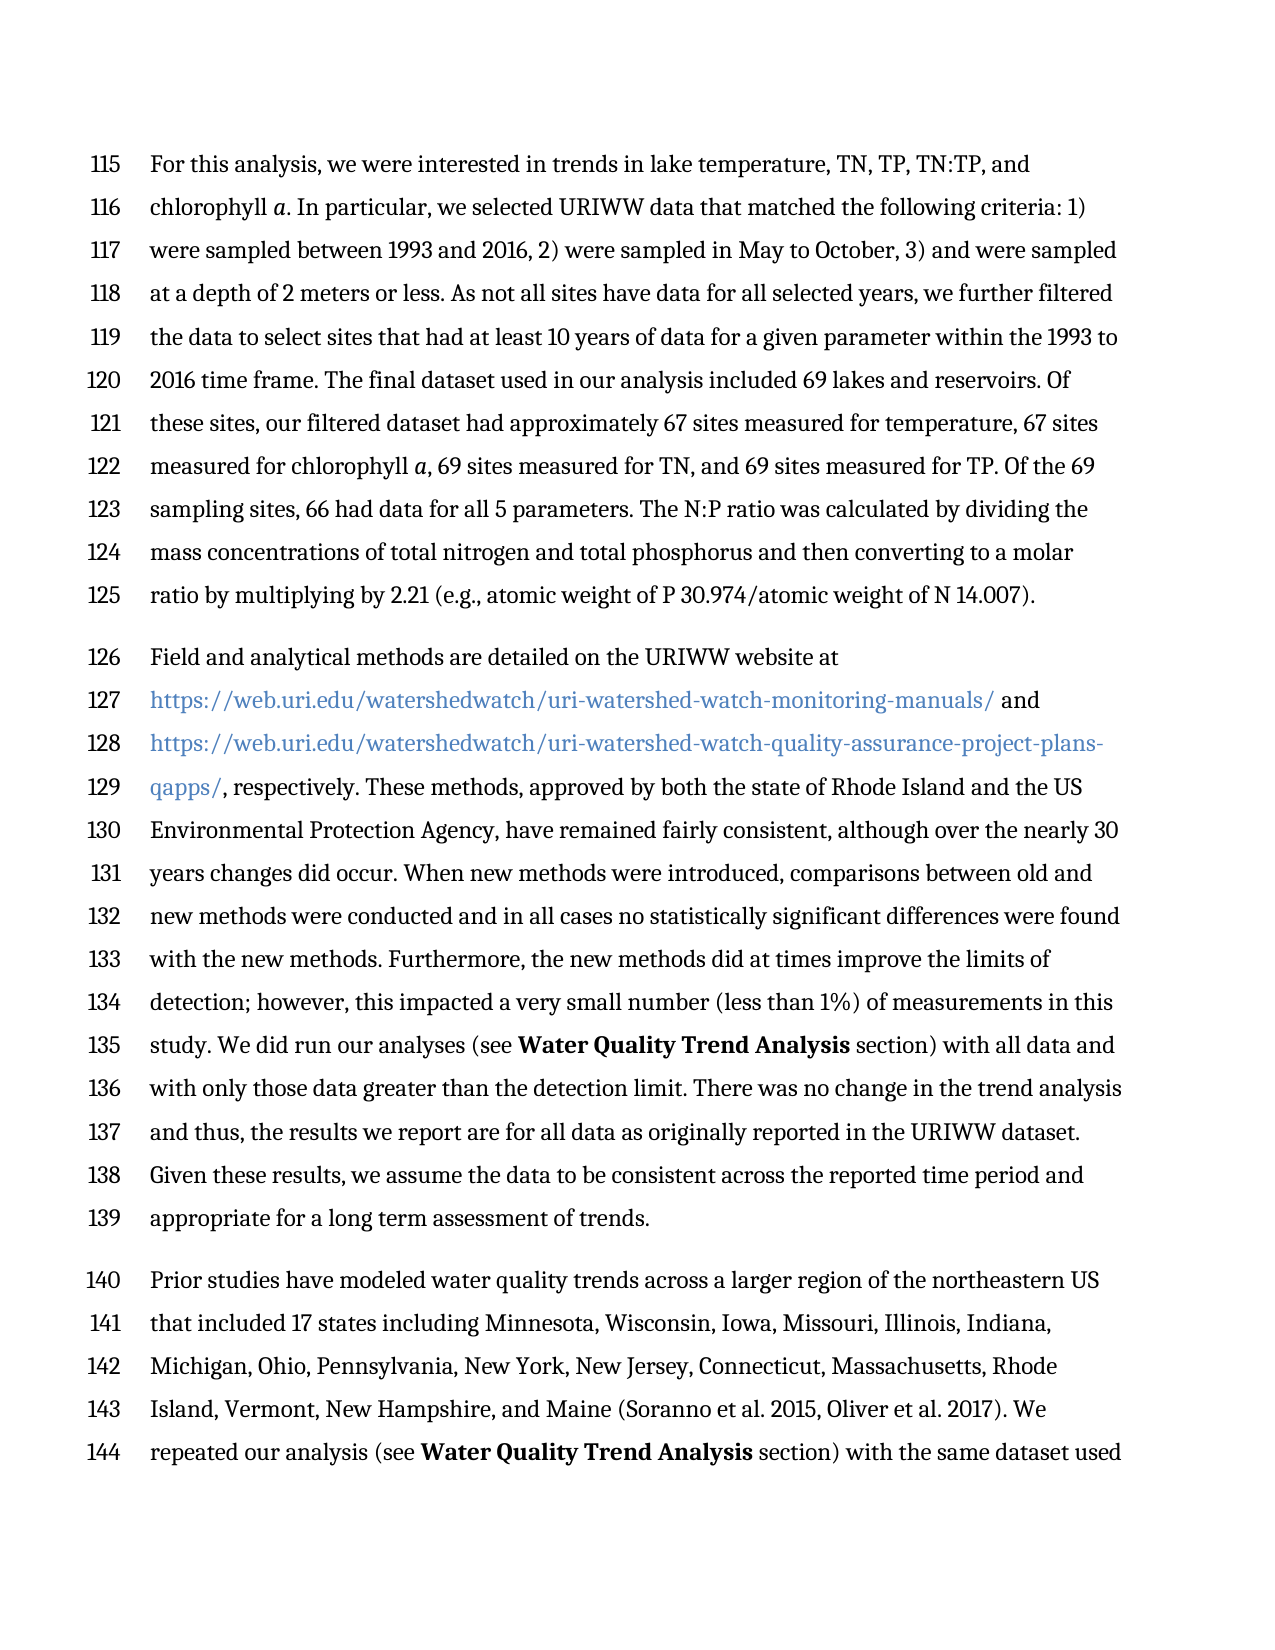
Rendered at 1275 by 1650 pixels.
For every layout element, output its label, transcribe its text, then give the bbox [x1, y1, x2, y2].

text For this analysis, we were interested in trends in lake temperature, TN, TP, TN:TP, and chlorophyll a. In particular, we selected URIWW data that matched the following criteria: 1) were sampled between 1993 and 2016, 2) were sampled in May to October, 3) and were sampled at a depth of 2 meters or less. As not all sites have data for all selected years, we further filtered the data to select sites that had at least 10 years of data for a given parameter within the 1993 to 2016 time frame. The final dataset used in our analysis included 69 lakes and reservoirs. Of these sites, our filtered dataset had approximately 67 sites measured for temperature, 67 sites measured for chlorophyll a, 69 sites measured for TN, and 69 sites measured for TP. Of the 69 sampling sites, 66 had data for all 5 parameters. The N:P ratio was calculated by dividing the mass concentrations of total nitrogen and total phosphorus and then converting to a molar ratio by multiplying by 2.21 (e.g., atomic weight of P 30.974/atomic weight of N 14.007). [150, 150, 1125, 610]
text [150, 1266, 1125, 1467]
text Field and analytical methods are detailed on the URIWW website at https://web.uri.edu/watershedwatch/uri-watershed-watch-monitoring-manuals/ and https://web.uri.edu/watershedwatch/uri-watershed-watch-quality-assurance-project-plans-qapps/, respectively. These methods, approved by both the state of Rhode Island and the US Environmental Protection Agency, have remained fairly consistent, although over the nearly 30 years changes did occur. When new methods were introduced, comparisons between old and new methods were conducted and in all cases no statistically significant differences were found with the new methods. Furthermore, the new methods did at times improve the limits of detection; however, this impacted a very small number (less than 1%) of measurements in this study. We did run our analyses (see Water Quality Trend Analysis section) with all data and with only those data greater than the detection limit. There was no change in the trend analysis and thus, the results we report are for all data as originally reported in the URIWW dataset. Given these results, we assume the data to be consistent across the reported time period and appropriate for a long term assessment of trends. [150, 643, 1125, 1232]
